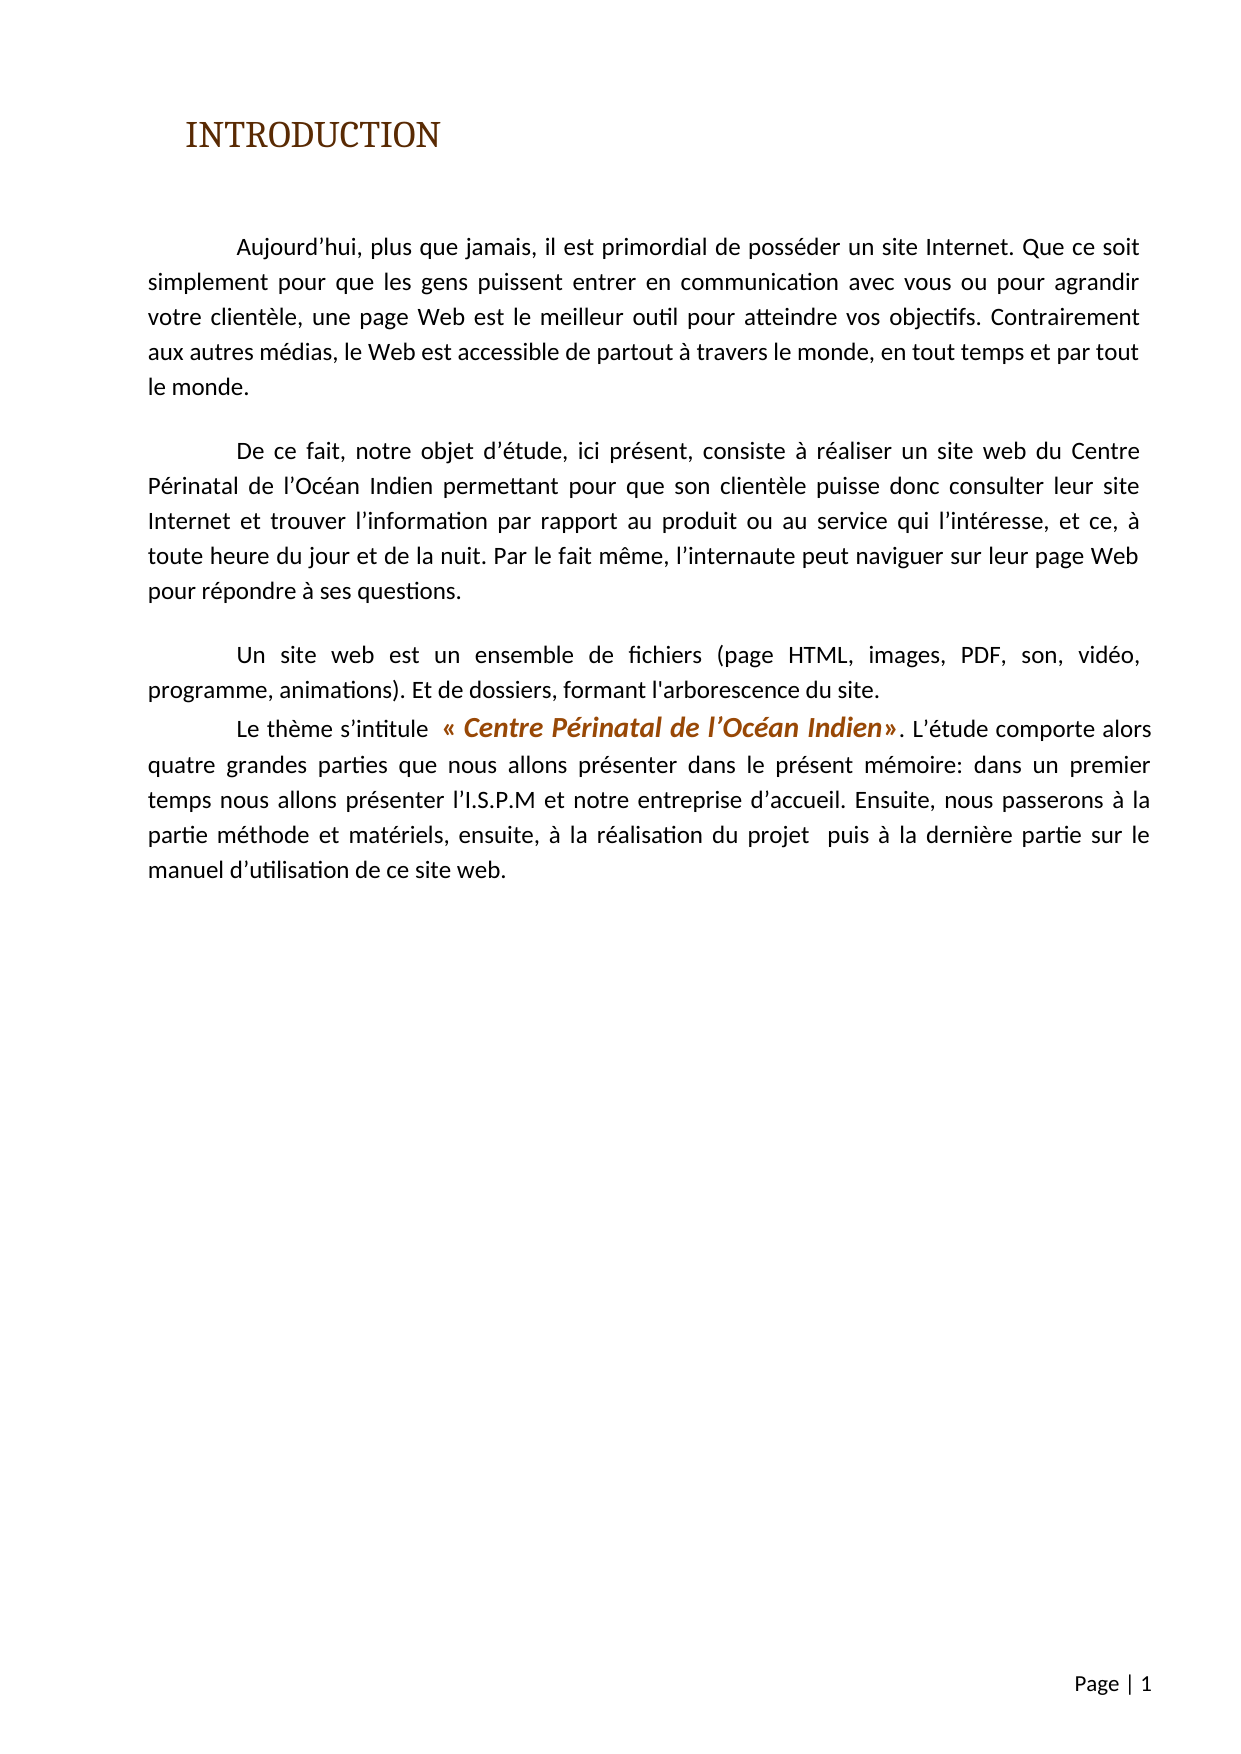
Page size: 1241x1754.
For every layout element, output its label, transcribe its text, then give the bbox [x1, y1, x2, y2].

text Un site web est un ensemble de fichiers (page HTML, images, PDF, son, vidéo, programme, animations). Et de dossiers, formant l'arborescence du site. [148, 639, 1141, 705]
text Aujourd’hui, plus que jamais, il est primordial de posséder un site Internet. Que ce soit simplement pour que les gens puissent entrer en communication avec vous ou pour agrandir votre clientèle, une page Web est le meilleur outil pour atteindre vos objectifs. Contrairement aux autres médias, le Web est accessible de partout à travers le monde, en tout temps et par tout le monde. [148, 231, 1141, 401]
text De ce fait, notre objet d’étude, ici présent, consiste à réaliser un site web du Centre Périnatal de l’Océan Indien permettant pour que son clientèle puisse donc consulter leur site Internet et trouver l’information par rapport au produit ou au service qui l’intéresse, et ce, à toute heure du jour et de la nuit. Par le fait même, l’internaute peut naviguer sur leur page Web pour répondre à ses questions. [148, 435, 1141, 606]
subtitle INTRODUCTION [185, 114, 1152, 157]
text Le thème s’intitule « Centre Périnatal de l’Océan Indien». L’étude comporte alors quatre grandes parties que nous allons présenter dans le présent mémoire: dans un premier temps nous allons présenter l’I.S.P.M et notre entreprise d’accueil. Ensuite, nous passerons à la partie méthode et matériels, ensuite, à la réalisation du projet puis à la dernière partie sur le manuel d’utilisation de ce site web. [148, 709, 1152, 885]
